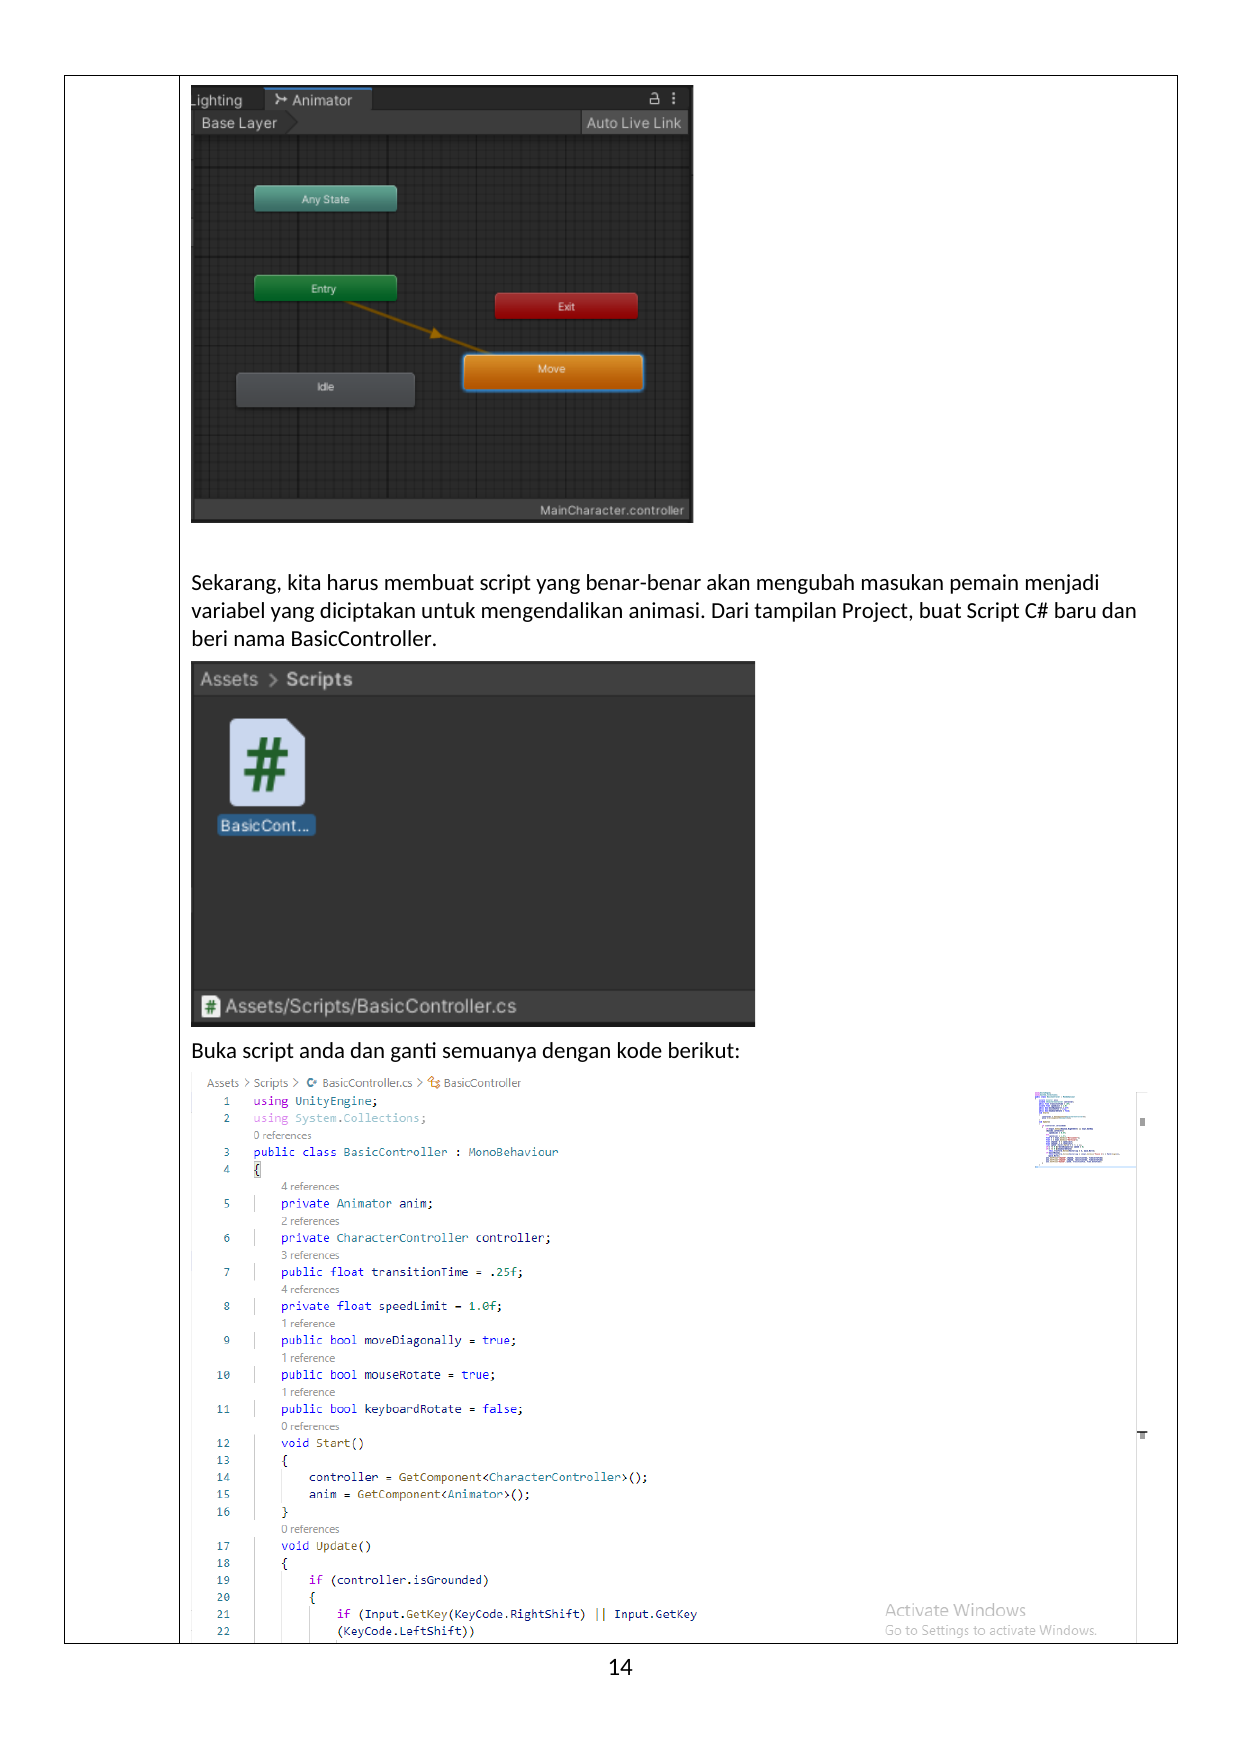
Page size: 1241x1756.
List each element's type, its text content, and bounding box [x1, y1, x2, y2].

picture [191, 85, 694, 523]
picture [191, 1072, 1148, 1643]
table_cell 1 [65, 76, 179, 1643]
picture [191, 661, 756, 1027]
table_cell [180, 76, 1177, 1643]
